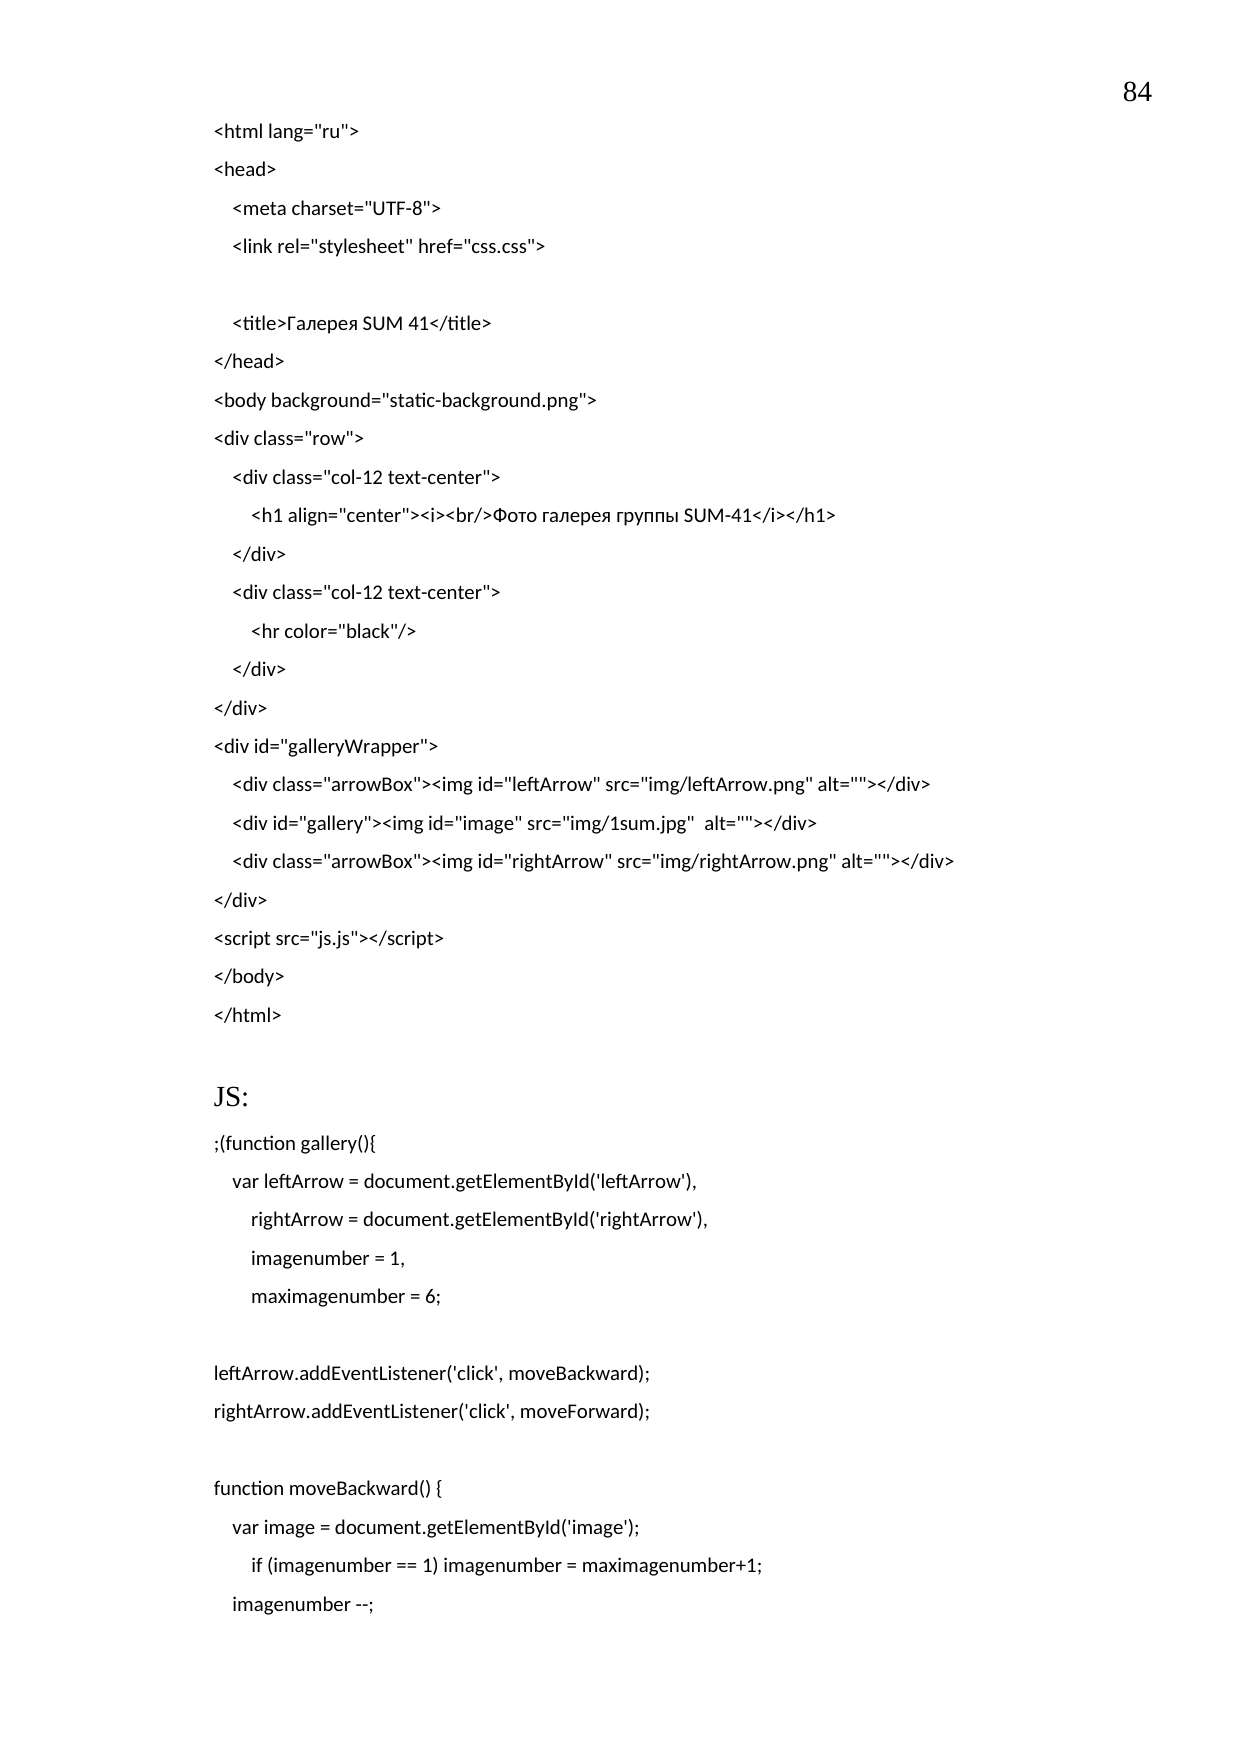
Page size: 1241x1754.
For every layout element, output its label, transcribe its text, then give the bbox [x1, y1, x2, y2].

text </div> [177, 887, 1152, 912]
text <meta charset="UTF-8"> [177, 195, 1152, 220]
text <div class="row"> [177, 426, 1152, 451]
text function moveBackward() { [177, 1476, 1152, 1501]
text var leftArrow = document.getElementById('leftArrow'), [177, 1168, 1152, 1193]
text </div> [177, 656, 1152, 682]
text imagenumber = 1, [177, 1245, 1152, 1270]
text maximagenumber = 6; [177, 1283, 1152, 1309]
text <link rel="stylesheet" href="css.css"> [177, 233, 1152, 259]
text <title>Галерея SUM 41</title> [177, 310, 1152, 336]
text <div class="arrowBox"><img id="rightArrow" src="img/rightArrow.png" alt=""></div> [177, 848, 1152, 874]
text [177, 1514, 1152, 1539]
text imagenumber --; [177, 1591, 1152, 1616]
text </div> [177, 541, 1152, 566]
text <head> [177, 157, 1152, 182]
text <div id="galleryWrapper"> [177, 733, 1152, 758]
text JS: [177, 1079, 1152, 1113]
text </div> [177, 695, 1152, 720]
text ;(function gallery(){ [177, 1130, 1152, 1155]
text <div id="gallery"><img id="image" src="img/1sum.jpg" alt=""></div> [177, 810, 1152, 835]
text rightArrow = document.getElementById('rightArrow'), [177, 1207, 1152, 1232]
text </body> [177, 964, 1152, 989]
text </head> [177, 349, 1152, 374]
text <script src="js.js"></script> [177, 925, 1152, 951]
text leftArrow.addEventListener('click', moveBackward); [177, 1360, 1152, 1386]
text <html lang="ru"> [177, 118, 1152, 143]
text <h1 align="center"><i><br/>Фото галерея группы SUM-41</i></h1> [177, 502, 1152, 528]
text <hr color="black"/> [177, 618, 1152, 643]
text <div class="col-12 text-center"> [177, 464, 1152, 489]
text <body background="static-background.png"> [177, 387, 1152, 413]
text if (imagenumber == 1) imagenumber = maximagenumber+1; [177, 1552, 1152, 1578]
text <div class="arrowBox"><img id="leftArrow" src="img/leftArrow.png" alt=""></div> [177, 772, 1152, 797]
text <div class="col-12 text-center"> [177, 579, 1152, 605]
text rightArrow.addEventListener('click', moveForward); [177, 1399, 1152, 1424]
text </html> [177, 1002, 1152, 1028]
